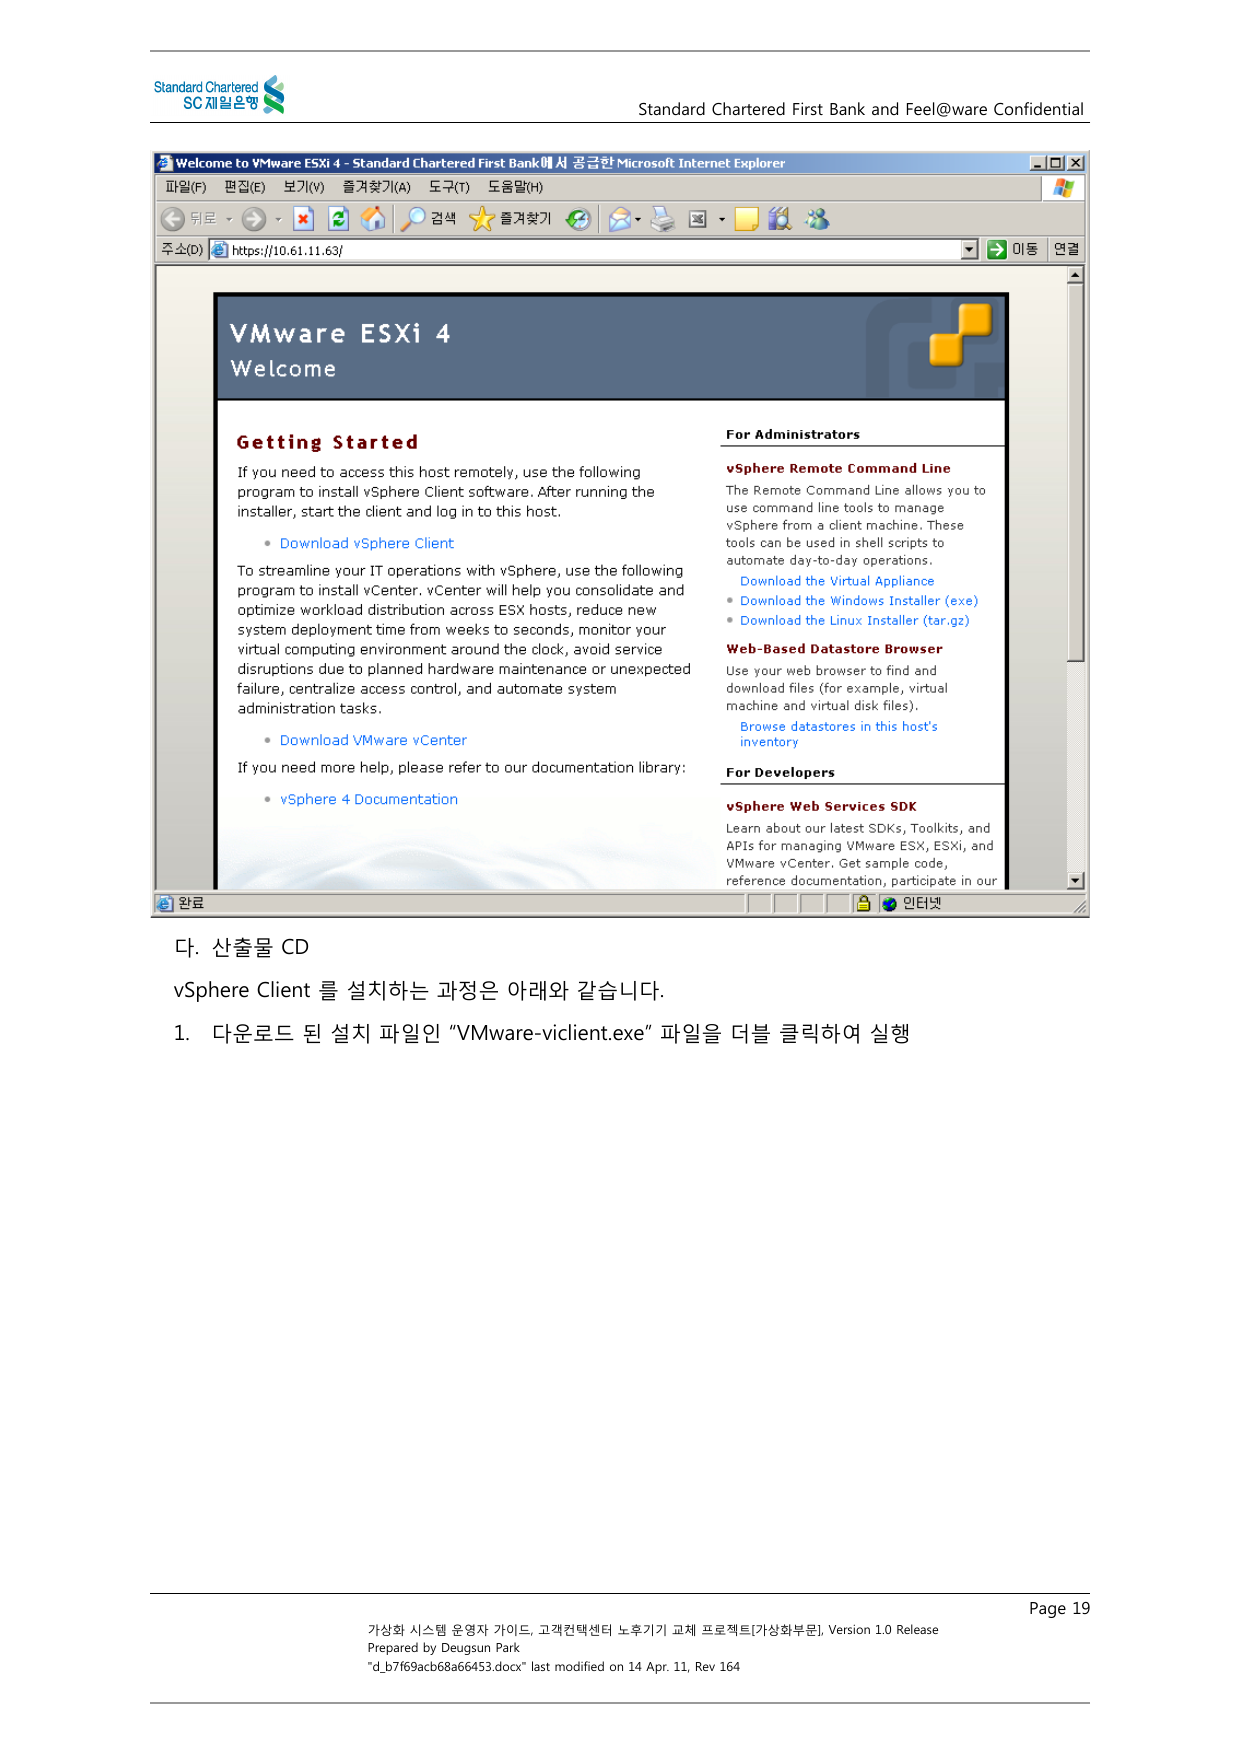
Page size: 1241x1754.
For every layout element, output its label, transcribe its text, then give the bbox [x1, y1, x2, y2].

list 산출물 CD [174, 932, 1090, 960]
list 다운로드 된 설치 파일인 “VMware-viclient.exe” 파일을 더블 클릭하여 실행 [174, 1018, 1090, 1046]
text vSphere Client 를 설치하는 과정은 아래와 같습니다. [174, 975, 1090, 1003]
picture [150, 150, 1090, 918]
